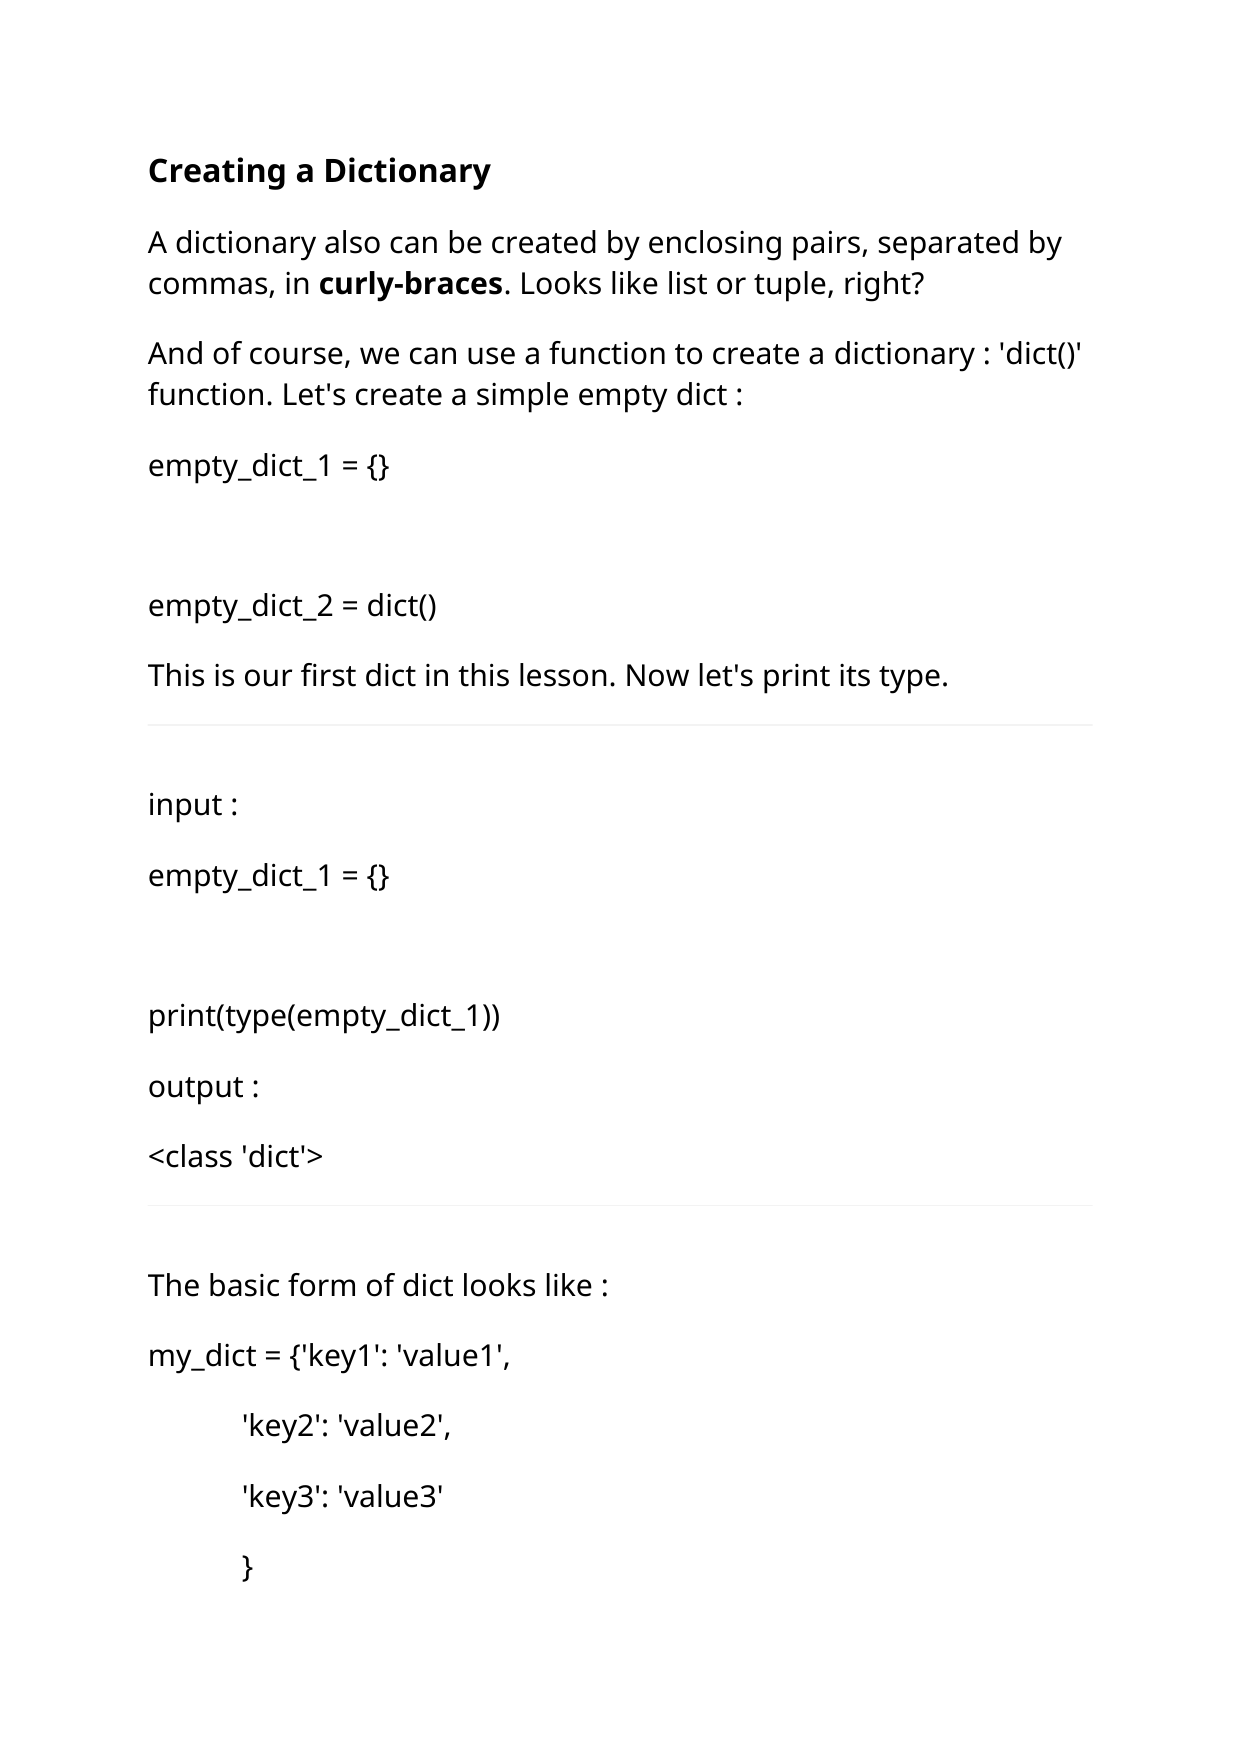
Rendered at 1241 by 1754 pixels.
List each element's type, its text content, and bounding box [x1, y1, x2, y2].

text This is our first dict in this lesson. Now let's print its type. [148, 654, 1093, 696]
text <class 'dict'> [148, 1135, 1093, 1176]
text Creating a Dictionary [148, 148, 1093, 192]
text 'key3': 'value3' [148, 1475, 1093, 1516]
text 'key2': 'value2', [148, 1404, 1093, 1446]
text input : [148, 783, 1093, 824]
text The basic form of dict looks like : [148, 1264, 1093, 1305]
text And of course, we can use a function to create a dictionary : 'dict()' function. Let's create a simple empty dict : [148, 332, 1093, 414]
text print(type(empty_dict_1)) [148, 994, 1093, 1036]
text empty_dict_1 = {} [148, 854, 1093, 895]
text empty_dict_2 = dict() [148, 584, 1093, 625]
text A dictionary also can be created by enclosing pairs, separated by commas, in curly-braces. Looks like list or tuple, right? [148, 221, 1093, 303]
text empty_dict_1 = {} [148, 444, 1093, 485]
text } [148, 1545, 1093, 1586]
text output : [148, 1065, 1093, 1106]
text my_dict = {'key1': 'value1', [148, 1334, 1093, 1375]
